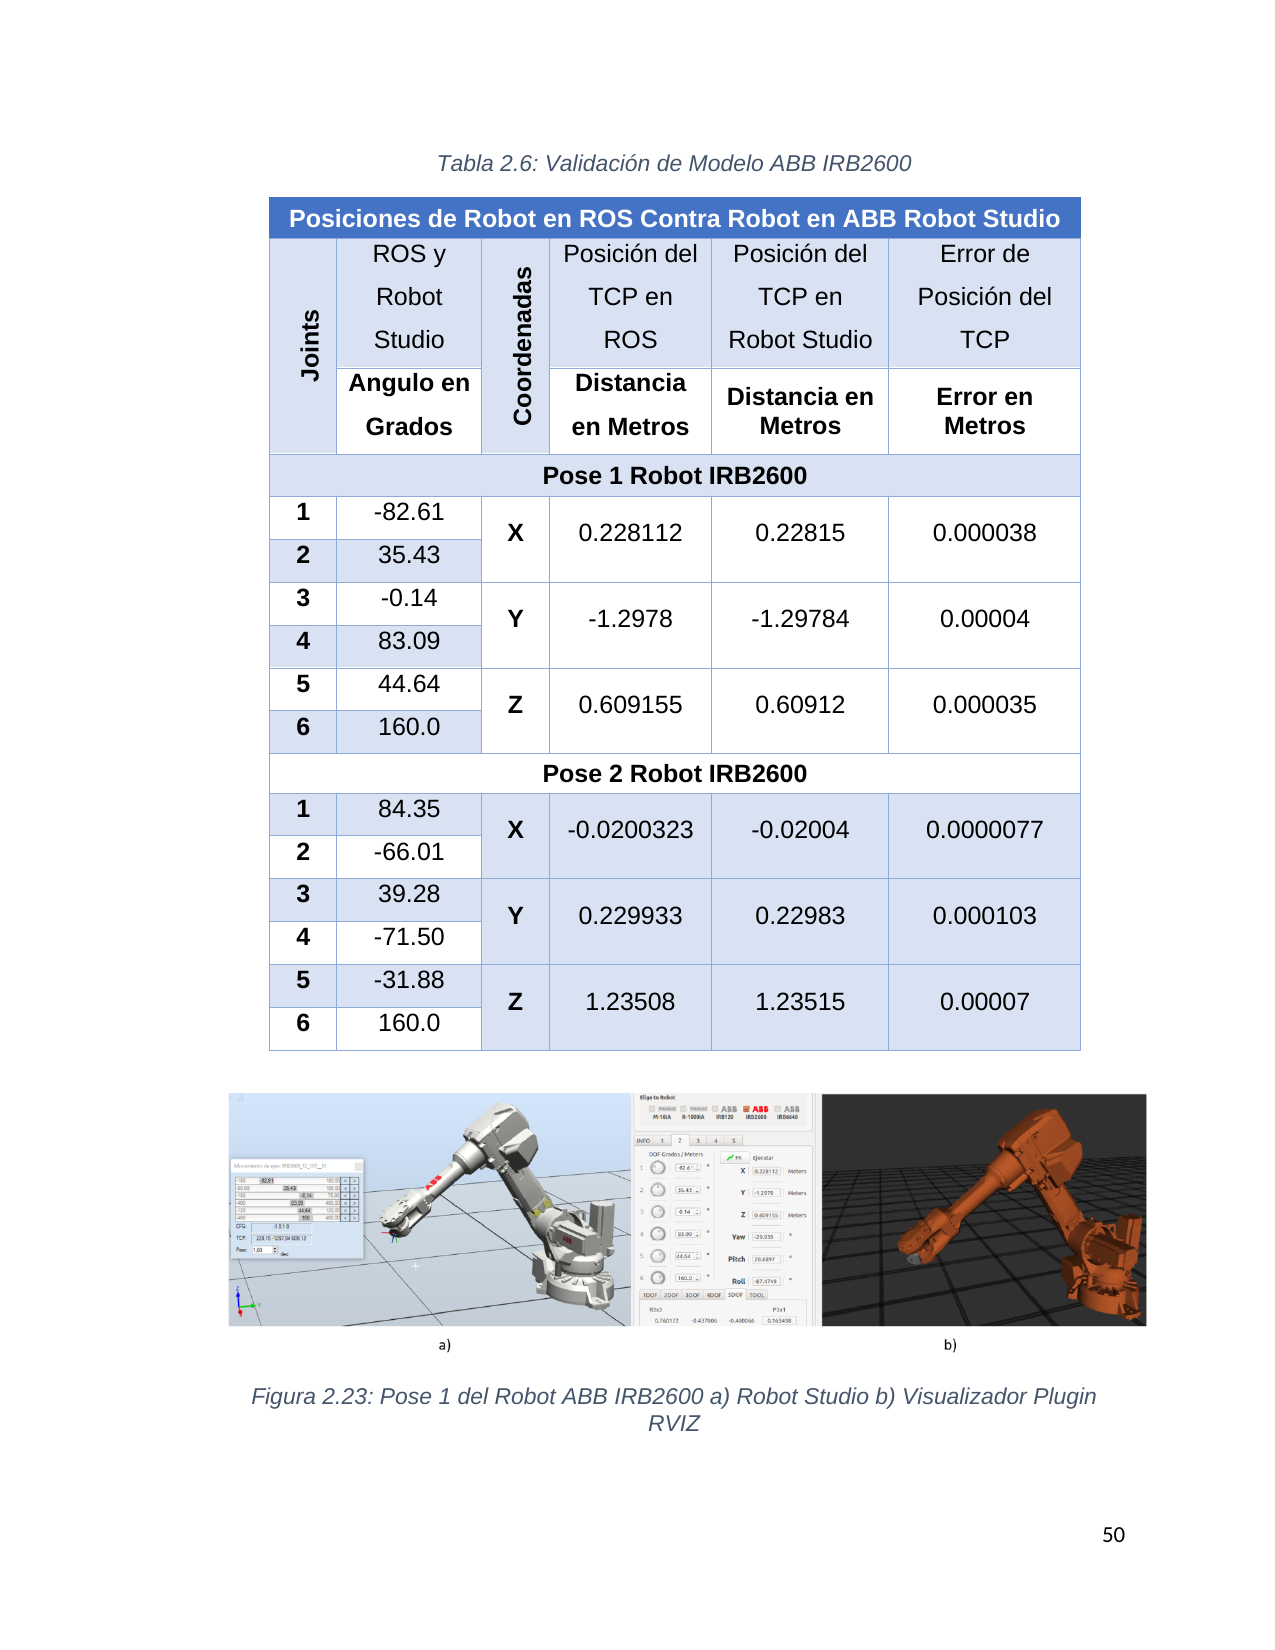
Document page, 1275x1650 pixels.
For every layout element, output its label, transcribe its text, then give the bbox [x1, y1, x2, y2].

table_header Posiciones de Robot en ROS Contra Robot en ABB Robot Studio [270, 198, 1080, 238]
table_cell 84.35 [337, 794, 481, 835]
table_cell Distancia en Metros [550, 369, 711, 453]
table_cell 1.23515 [712, 965, 888, 1050]
table_cell -1.2978 [550, 583, 711, 667]
table_cell X [482, 497, 549, 582]
table_cell Y [482, 583, 549, 667]
table_cell -71.50 [337, 922, 481, 964]
table_cell 35.43 [337, 540, 481, 582]
table_cell 160.0 [337, 711, 481, 753]
table_cell Pose 1 Robot IRB2600 [270, 455, 1080, 496]
table_cell 0.22815 [712, 497, 888, 582]
table_cell Posición del TCP en Robot Studio [712, 239, 888, 367]
table_cell Angulo en Grados [337, 369, 481, 453]
table_cell -0.14 [337, 583, 481, 624]
table_cell 83.09 [337, 626, 481, 667]
table_cell 0.000035 [889, 669, 1080, 753]
table_cell 4 [270, 626, 336, 667]
table_cell 3 [270, 879, 336, 921]
table_cell 5 [270, 965, 336, 1007]
table_cell Y [482, 879, 549, 964]
table_cell 0.609155 [550, 669, 711, 753]
table_cell Posición del TCP en ROS [550, 239, 711, 367]
table_cell -0.0200323 [550, 794, 711, 878]
table_cell 1 [270, 794, 336, 835]
table_cell 0.0000077 [889, 794, 1080, 878]
table_cell -82.61 [337, 497, 481, 539]
table_cell 0.22983 [712, 879, 888, 964]
table_cell 2 [270, 540, 336, 582]
table_cell 5 [270, 669, 336, 710]
table_cell 1 [270, 497, 336, 539]
table_cell 4 [270, 922, 336, 964]
table_cell 0.000038 [889, 497, 1080, 582]
table_cell Pose 2 Robot IRB2600 [270, 754, 1080, 792]
table_cell 0.229933 [550, 879, 711, 964]
text Tabla 2.6: Validación de Modelo ABB IRB2600 [225, 150, 1125, 176]
table_cell 2 [270, 836, 336, 878]
table_cell -1.29784 [712, 583, 888, 667]
table_cell 3 [270, 583, 336, 624]
text Figura 2.23: Pose 1 del Robot ABB IRB2600 a) Robot Studio b) Visualizador Plugin RVIZ [225, 1383, 1125, 1436]
table_cell ROS y Robot Studio [337, 239, 481, 367]
picture [225, 1093, 1149, 1353]
table_cell 6 [270, 711, 336, 753]
table_cell -0.02004 [712, 794, 888, 878]
table_cell Z [482, 669, 549, 753]
table_cell 0.60912 [712, 669, 888, 753]
table_cell -31.88 [337, 965, 481, 1007]
table_cell 39.28 [337, 879, 481, 921]
table_cell Error en Metros [889, 369, 1080, 453]
table_cell Error de Posición del TCP [889, 239, 1080, 367]
table_cell 44.64 [337, 669, 481, 710]
table_cell X [482, 794, 549, 878]
table_cell 0.228112 [550, 497, 711, 582]
table_cell Z [482, 965, 549, 1050]
table_cell 0.000103 [889, 879, 1080, 964]
table_cell Joints [270, 239, 336, 453]
table_cell 0.00007 [889, 965, 1080, 1050]
table_cell 160.0 [337, 1008, 481, 1050]
table_cell 1.23508 [550, 965, 711, 1050]
table_cell 6 [270, 1008, 336, 1050]
table_cell Coordenadas [482, 239, 549, 453]
table_cell 0.00004 [889, 583, 1080, 667]
table_cell -66.01 [337, 836, 481, 878]
table_cell Distancia en Metros [712, 369, 888, 453]
